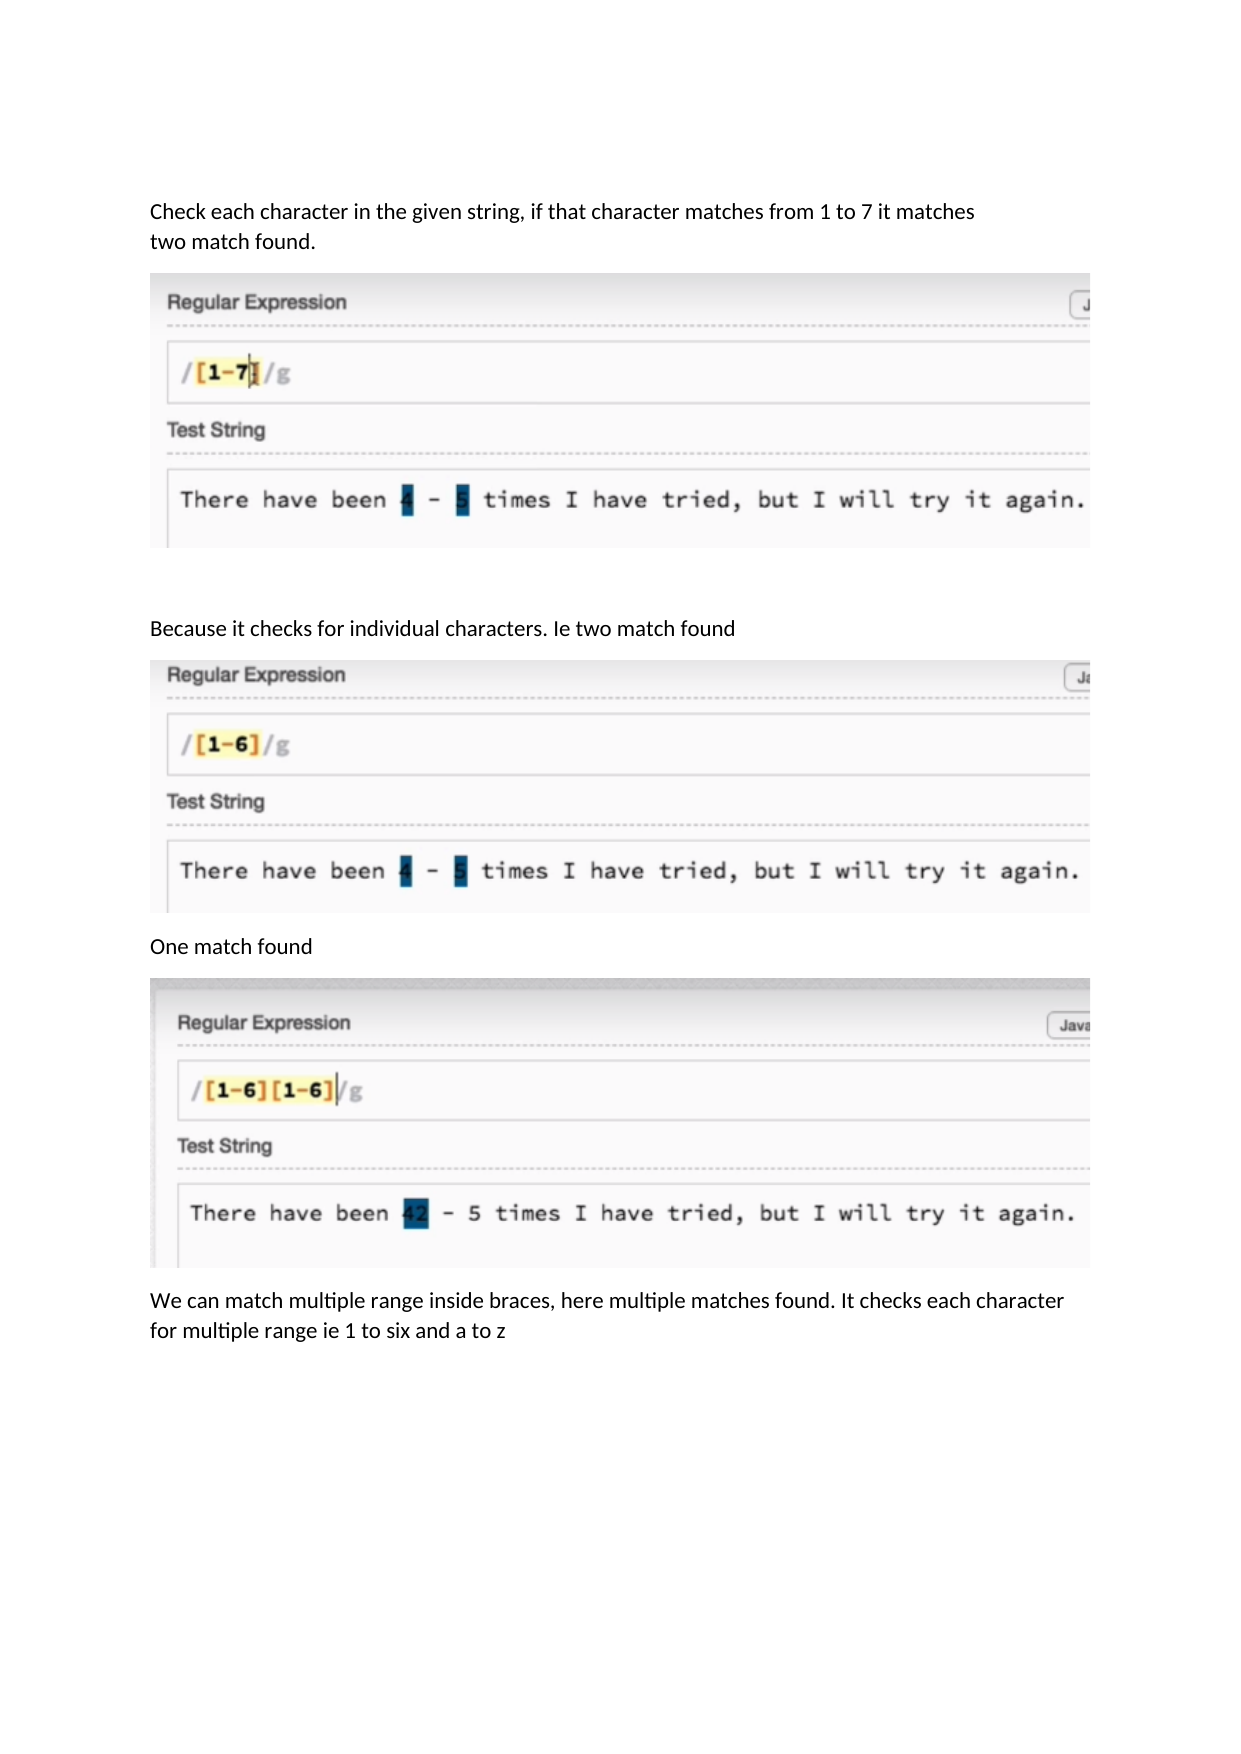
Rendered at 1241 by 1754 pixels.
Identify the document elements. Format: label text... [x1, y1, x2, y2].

text Because it checks for individual characters. Ie two match found [150, 614, 1090, 642]
text We can match multiple range inside braces, here multiple matches found. It checks each character for multiple range ie 1 to six and a to z [150, 1286, 1090, 1344]
text Check each character in the given string, if that character matches from 1 to 7 it matches two match found. [150, 197, 1090, 255]
picture [150, 660, 1091, 913]
text One match found [150, 932, 1090, 960]
picture [150, 273, 1091, 548]
picture [150, 978, 1091, 1268]
